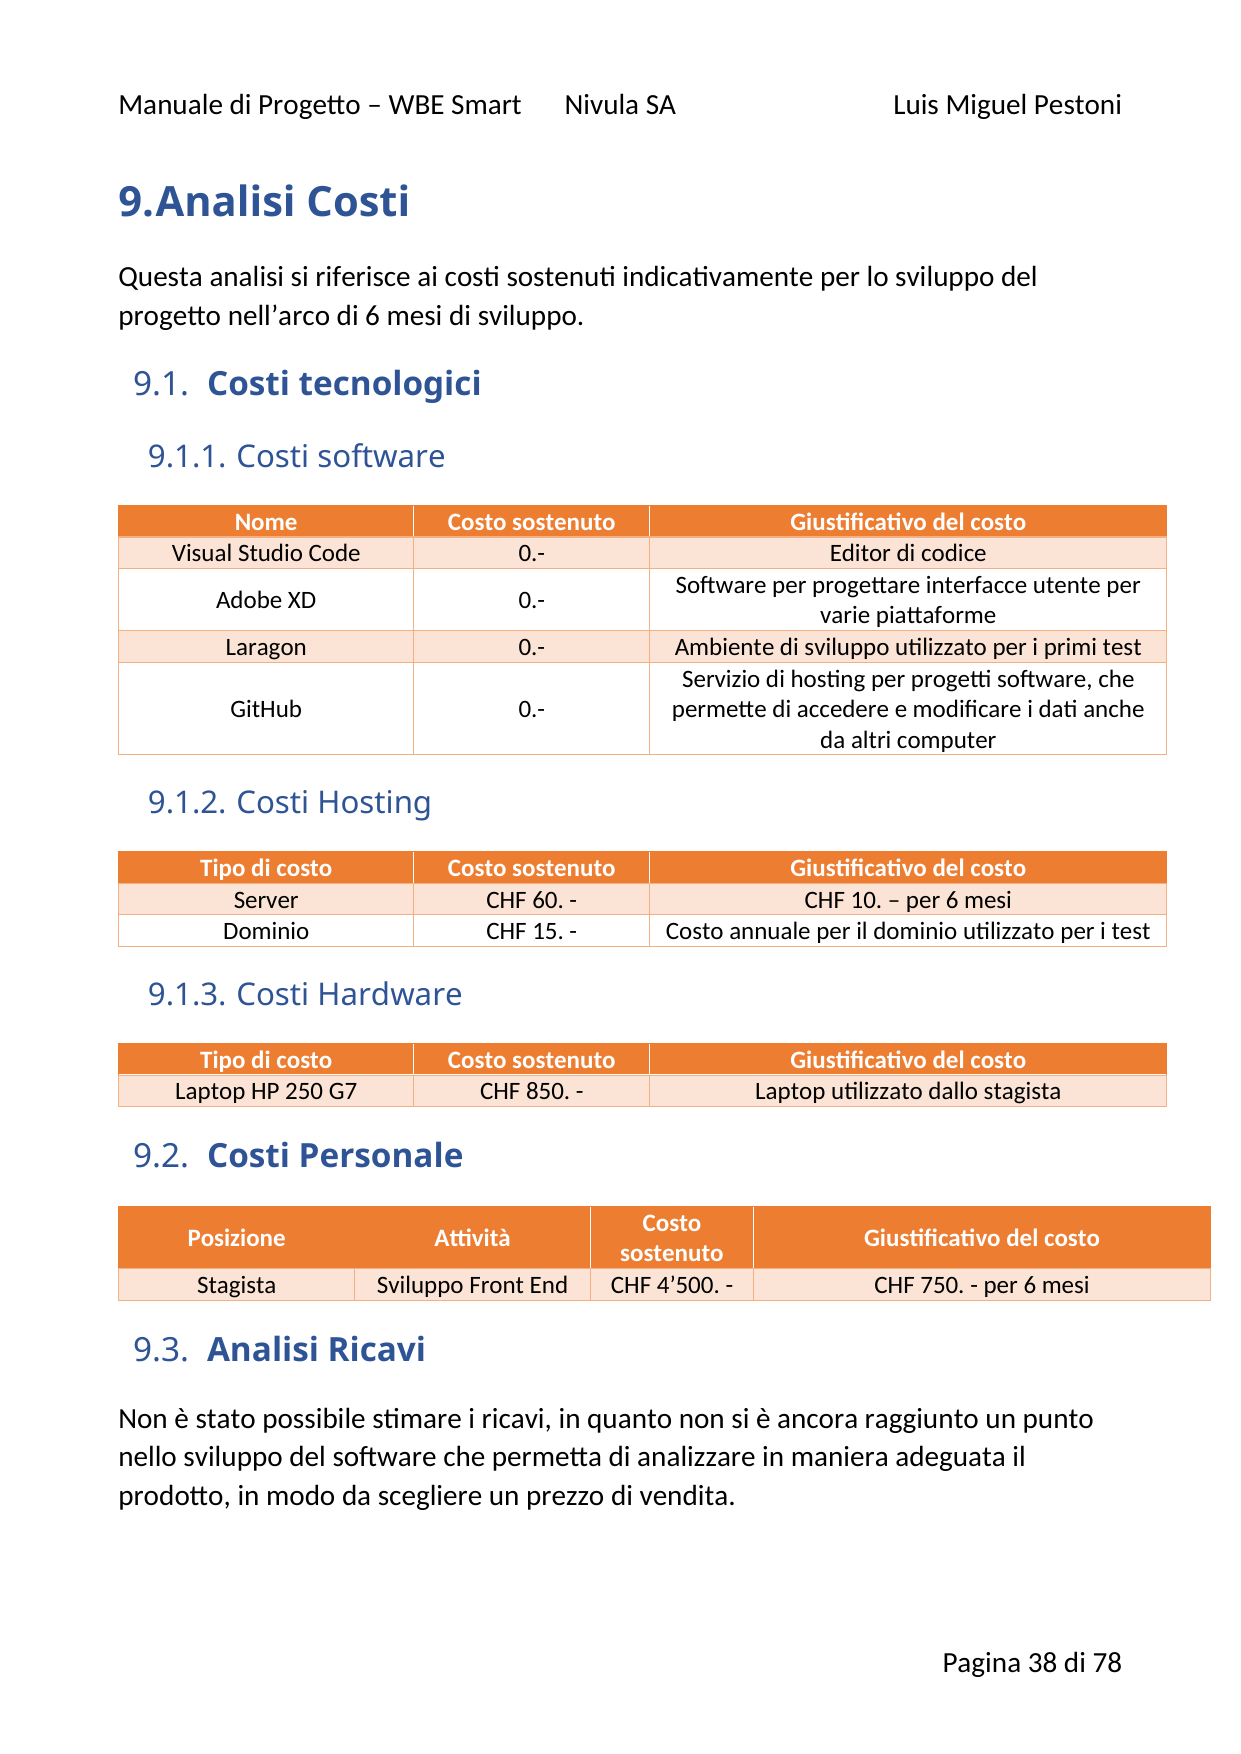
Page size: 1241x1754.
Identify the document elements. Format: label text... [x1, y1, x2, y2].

subtitle Analisi Ricavi [133, 1326, 1122, 1371]
table_cell Software per progettare interfacce utente per varie piattaforme [650, 569, 1166, 630]
table_cell Laptop utilizzato dallo stagista [650, 1076, 1166, 1106]
table_cell CHF 4’500. - [591, 1269, 753, 1300]
table_cell Editor di codice [650, 538, 1166, 568]
table_header Giustificativo del costo [650, 852, 1166, 883]
table_cell Ambiente di sviluppo utilizzato per i primi test [650, 631, 1166, 662]
table_cell 0.- [414, 538, 649, 568]
subtitle Costi software [148, 434, 1122, 477]
table_cell 0.- [414, 663, 649, 754]
table_cell Laptop HP 250 G7 [119, 1076, 413, 1106]
table_cell CHF 850. - [414, 1076, 649, 1106]
subtitle Costi tecnologici [133, 360, 1122, 405]
table_cell Visual Studio Code [119, 538, 413, 568]
table_cell GitHub [119, 663, 413, 754]
table_cell 0.- [414, 569, 649, 630]
subtitle Costi Hosting [148, 780, 1122, 823]
text Questa analisi si riferisce ai costi sostenuti indicativamente per lo sviluppo del progetto nell’arco di 6 mesi di sviluppo. [118, 258, 1122, 332]
table_cell CHF 750. - per 6 mesi [754, 1269, 1210, 1300]
table_header Costo sostenuto [414, 506, 649, 536]
table_cell CHF 60. - [414, 884, 649, 914]
table_cell Servizio di hosting per progetti software, che permette di accedere e modificare i dati anche da altri computer [650, 663, 1166, 754]
table_header Costo sostenuto [414, 1044, 649, 1074]
table_cell Sviluppo Front End [355, 1269, 590, 1300]
text Non è stato possibile stimare i ricavi, in quanto non si è ancora raggiunto un punto nello sviluppo del software che permetta di analizzare in maniera adeguata il prodotto, in modo da scegliere un prezzo di vendita. [118, 1400, 1122, 1512]
table_cell Laragon [119, 631, 413, 662]
table_cell Dominio [119, 915, 413, 946]
table_header Posizione [119, 1207, 354, 1268]
table_header Costo sostenuto [591, 1207, 753, 1268]
subtitle Costi Hardware [148, 972, 1122, 1014]
table_cell Adobe XD [119, 569, 413, 630]
table_cell CHF 15. - [414, 915, 649, 946]
table_cell Costo annuale per il dominio utilizzato per i test [650, 915, 1166, 946]
table_cell 0.- [414, 631, 649, 662]
table_cell Server [119, 884, 413, 914]
table_header Tipo di costo [119, 1044, 413, 1074]
table_header Attività [355, 1207, 590, 1268]
subtitle Costi Personale [133, 1132, 1122, 1177]
table_header Costo sostenuto [414, 852, 649, 883]
table_cell Stagista [119, 1269, 354, 1300]
table_header Giustificativo del costo [754, 1207, 1210, 1268]
table_header Nome [119, 506, 413, 536]
table_header Giustificativo del costo [650, 506, 1166, 536]
table_header Giustificativo del costo [650, 1044, 1166, 1074]
subtitle Analisi Costi [118, 172, 1122, 229]
table_cell CHF 10. – per 6 mesi [650, 884, 1166, 914]
table_header Tipo di costo [119, 852, 413, 883]
